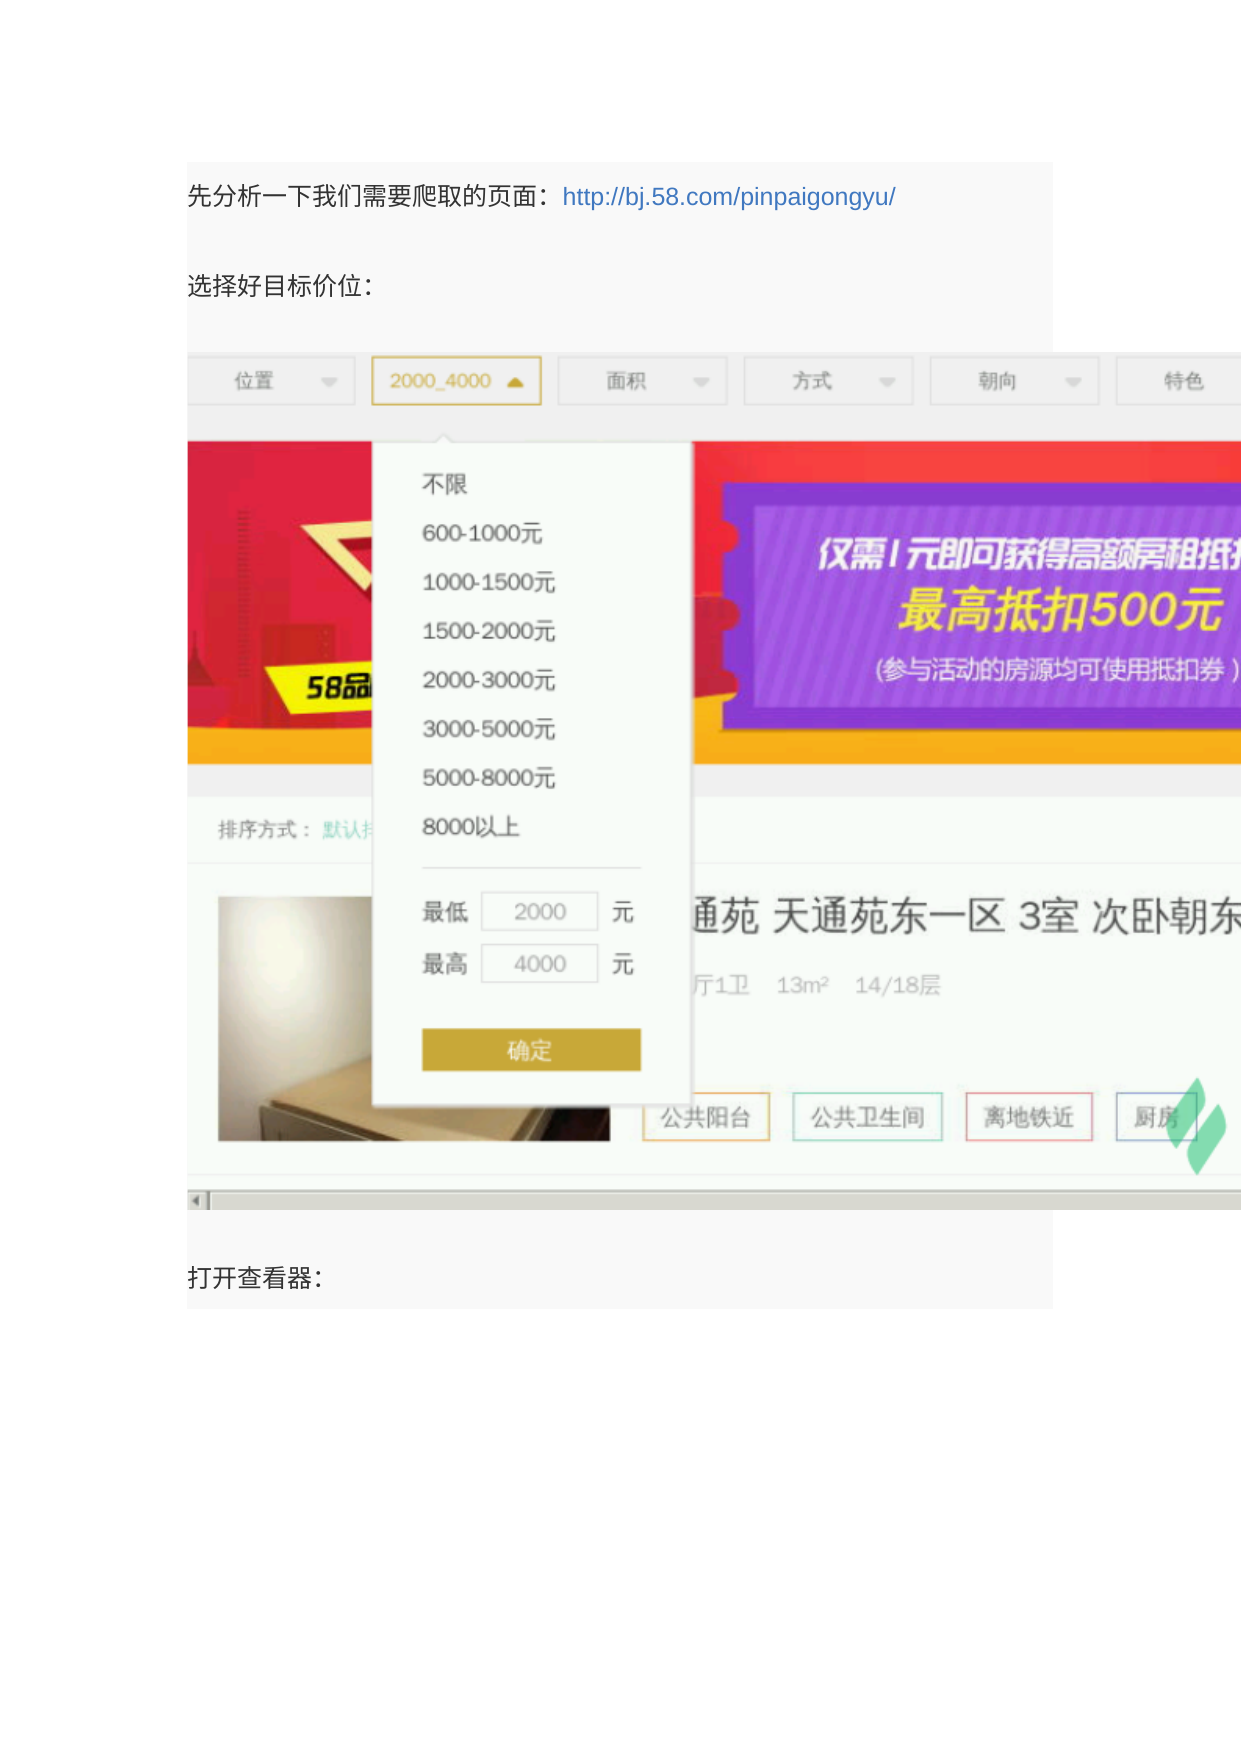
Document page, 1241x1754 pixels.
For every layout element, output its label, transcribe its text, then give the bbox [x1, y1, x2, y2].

text 打开查看器： [187, 1244, 1053, 1309]
picture [187, 352, 1241, 1210]
text 先分析一下我们需要爬取的页面：http://bj.58.com/pinpaigongyu/ [187, 162, 1053, 227]
text 选择好目标价位： [187, 252, 1053, 317]
